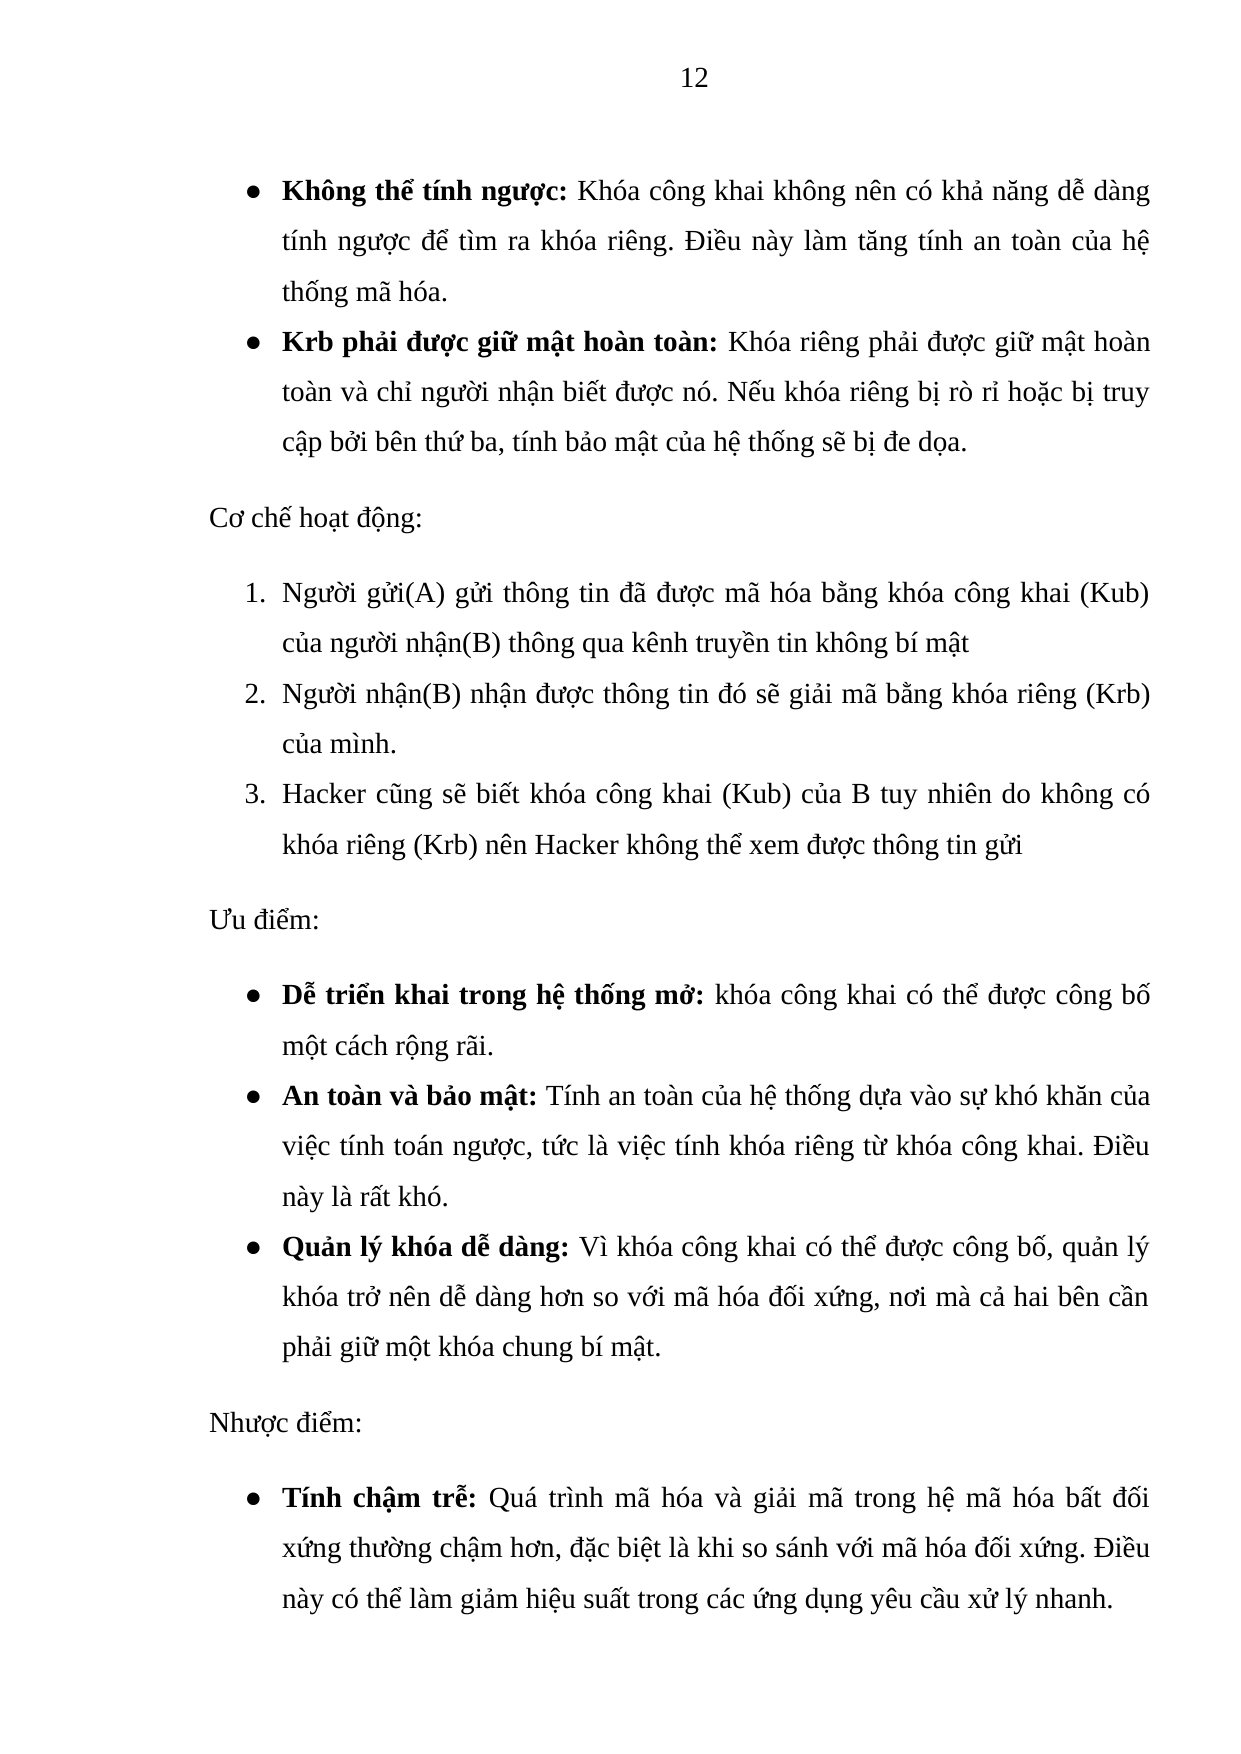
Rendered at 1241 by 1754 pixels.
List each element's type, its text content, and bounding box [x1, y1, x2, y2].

text Nhược điểm: [207, 1405, 1151, 1438]
list An toàn và bảo mật: Tính an toàn của hệ thống dựa vào sự khó khăn của việc tính toán ngược, tức là việc tính khóa riêng từ khóa công khai. Điều này là rất khó. [244, 1078, 1151, 1212]
text Ưu điểm: [207, 902, 1151, 936]
list Krb phải được giữ mật hoàn toàn: Khóa riêng phải được giữ mật hoàn toàn và chỉ người nhận biết được nó. Nếu khóa riêng bị rò rỉ hoặc bị truy cập bởi bên thứ ba, tính bảo mật của hệ thống sẽ bị đe dọa. [244, 324, 1151, 458]
list Dễ triển khai trong hệ thống mở: khóa công khai có thể được công bố một cách rộng rãi. [244, 977, 1151, 1061]
text Cơ chế hoạt động: [207, 500, 1151, 533]
list Quản lý khóa dễ dàng: Vì khóa công khai có thể được công bố, quản lý khóa trở nên dễ dàng hơn so với mã hóa đối xứng, nơi mà cả hai bên cần phải giữ một khóa chung bí mật. [244, 1229, 1151, 1363]
list Không thể tính ngược: Khóa công khai không nên có khả năng dễ dàng tính ngược để tìm ra khóa riêng. Điều này làm tăng tính an toàn của hệ thống mã hóa. [244, 173, 1151, 307]
list Hacker cũng sẽ biết khóa công khai (Kub) của B tuy nhiên do không có khóa riêng (Krb) nên Hacker không thể xem được thông tin gửi [244, 776, 1151, 860]
list Người nhận(B) nhận được thông tin đó sẽ giải mã bằng khóa riêng (Krb) của mình. [244, 676, 1151, 760]
list Người gửi(A) gửi thông tin đã được mã hóa bằng khóa công khai (Kub) của người nhận(B) thông qua kênh truyền tin không bí mật [244, 575, 1151, 659]
list Tính chậm trễ: Quá trình mã hóa và giải mã trong hệ mã hóa bất đối xứng thường chậm hơn, đặc biệt là khi so sánh với mã hóa đối xứng. Điều này có thể làm giảm hiệu suất trong các ứng dụng yêu cầu xử lý nhanh. [244, 1480, 1151, 1614]
